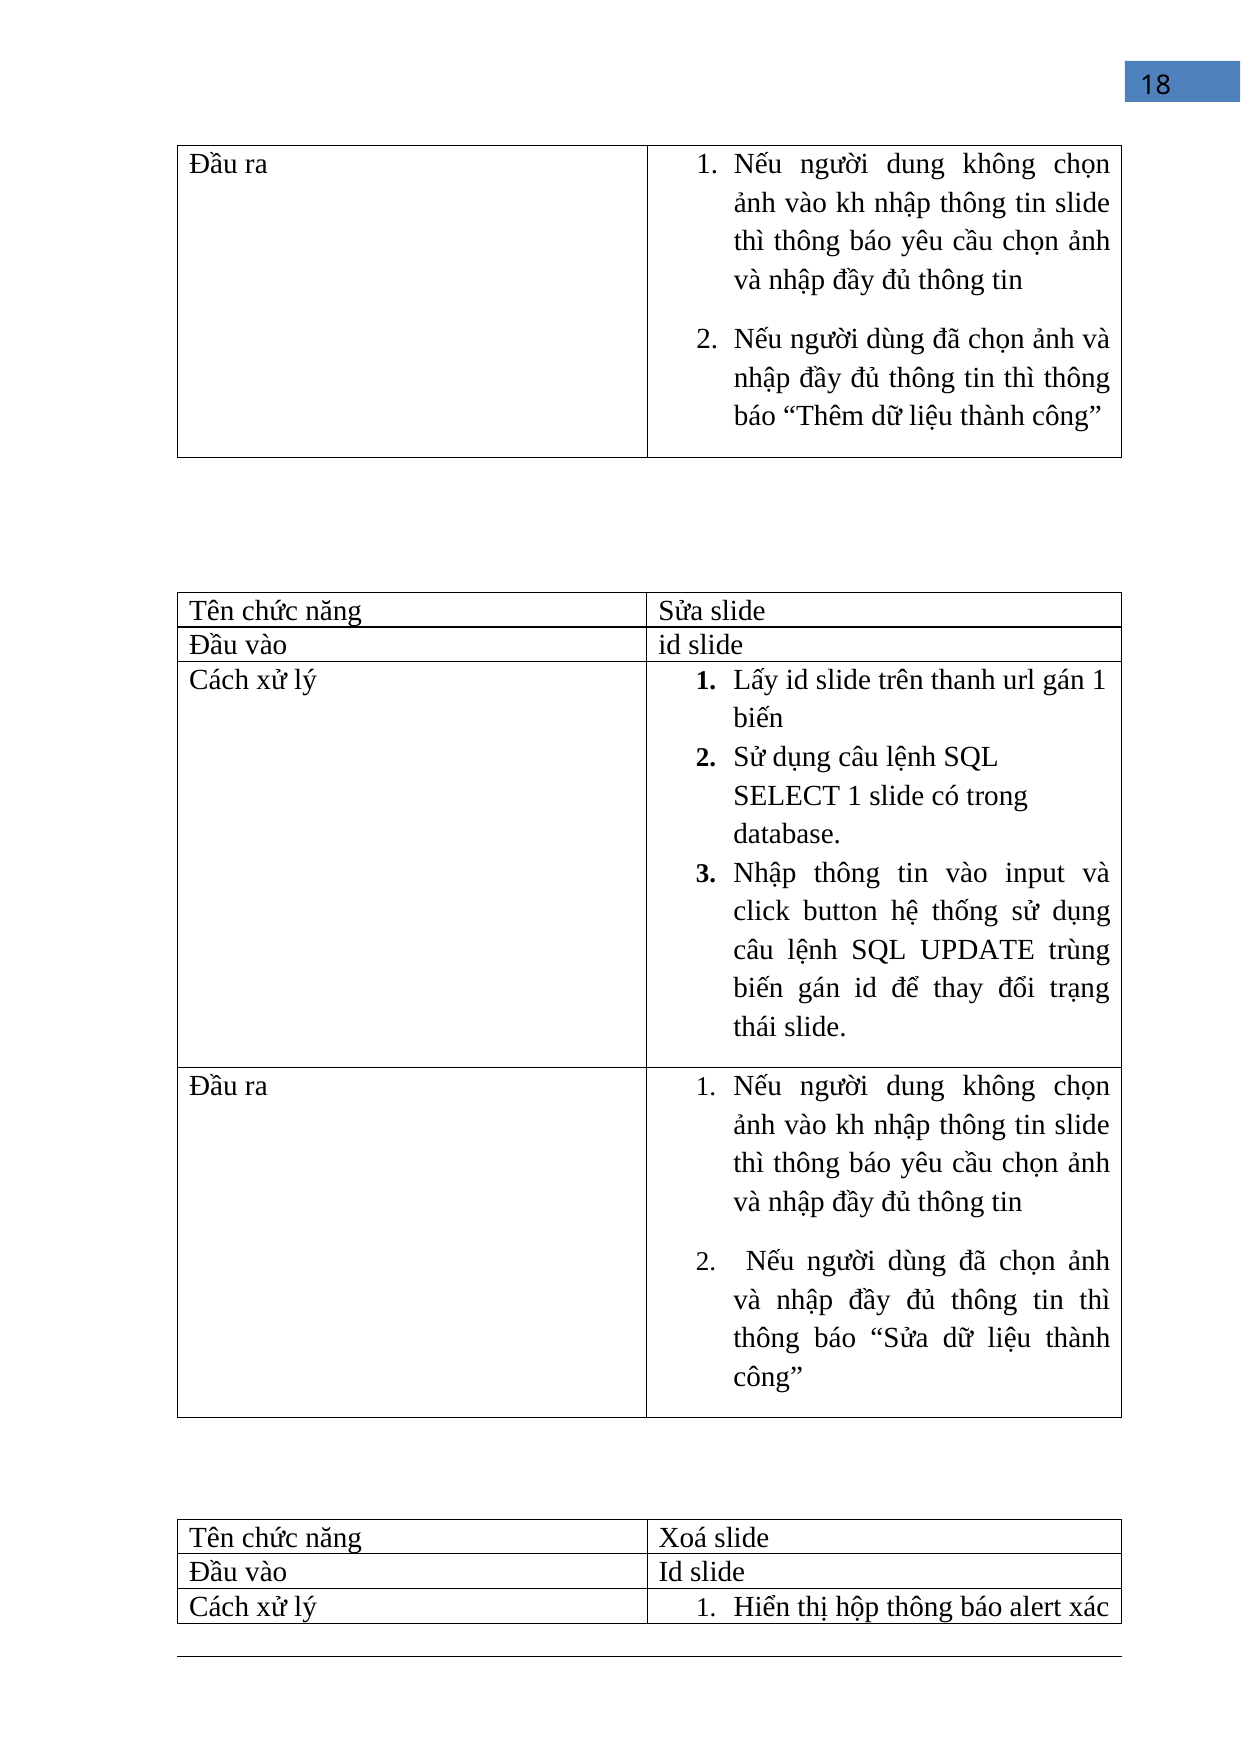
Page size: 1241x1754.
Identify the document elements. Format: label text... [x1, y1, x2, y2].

table_cell Đầu ra [178, 146, 647, 457]
table_header Tên chức năng [178, 593, 646, 626]
table_cell Id slide [648, 1554, 1121, 1588]
table_header Tên chức năng [178, 1520, 647, 1553]
table_cell Đầu vào [178, 1554, 647, 1588]
table_cell Lấy id slide trên thanh url gán 1 biến Sử dụng câu lệnh SQL SELECT 1 slide có trong database. Nhập thông tin vào input và click button hệ thống sử dụng câu lệnh SQL UPDATE trùng biến gán id để thay đổi trạng thái slide. [647, 662, 1121, 1067]
table_cell Nếu người dung không chọn ảnh vào kh nhập thông tin slide thì thông báo yêu cầu chọn ảnh và nhập đầy đủ thông tin Nếu người dùng đã chọn ảnh và nhập đầy đủ thông tin thì thông báo “Sửa dữ liệu thành công” [647, 1068, 1121, 1417]
table_cell Cách xử lý [178, 662, 646, 1067]
table_cell id slide [647, 628, 1121, 661]
table_cell Nếu người dung không chọn ảnh vào kh nhập thông tin slide thì thông báo yêu cầu chọn ảnh và nhập đầy đủ thông tin Nếu người dùng đã chọn ảnh và nhập đầy đủ thông tin thì thông báo “Thêm dữ liệu thành công” [648, 146, 1121, 457]
table_cell Đầu ra [178, 1068, 646, 1417]
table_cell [648, 1589, 1121, 1622]
table_cell Đầu vào [178, 628, 646, 661]
table_cell Cách xử lý [178, 1589, 647, 1622]
table_header Sửa slide [647, 593, 1121, 626]
table_header Xoá slide [648, 1520, 1121, 1553]
